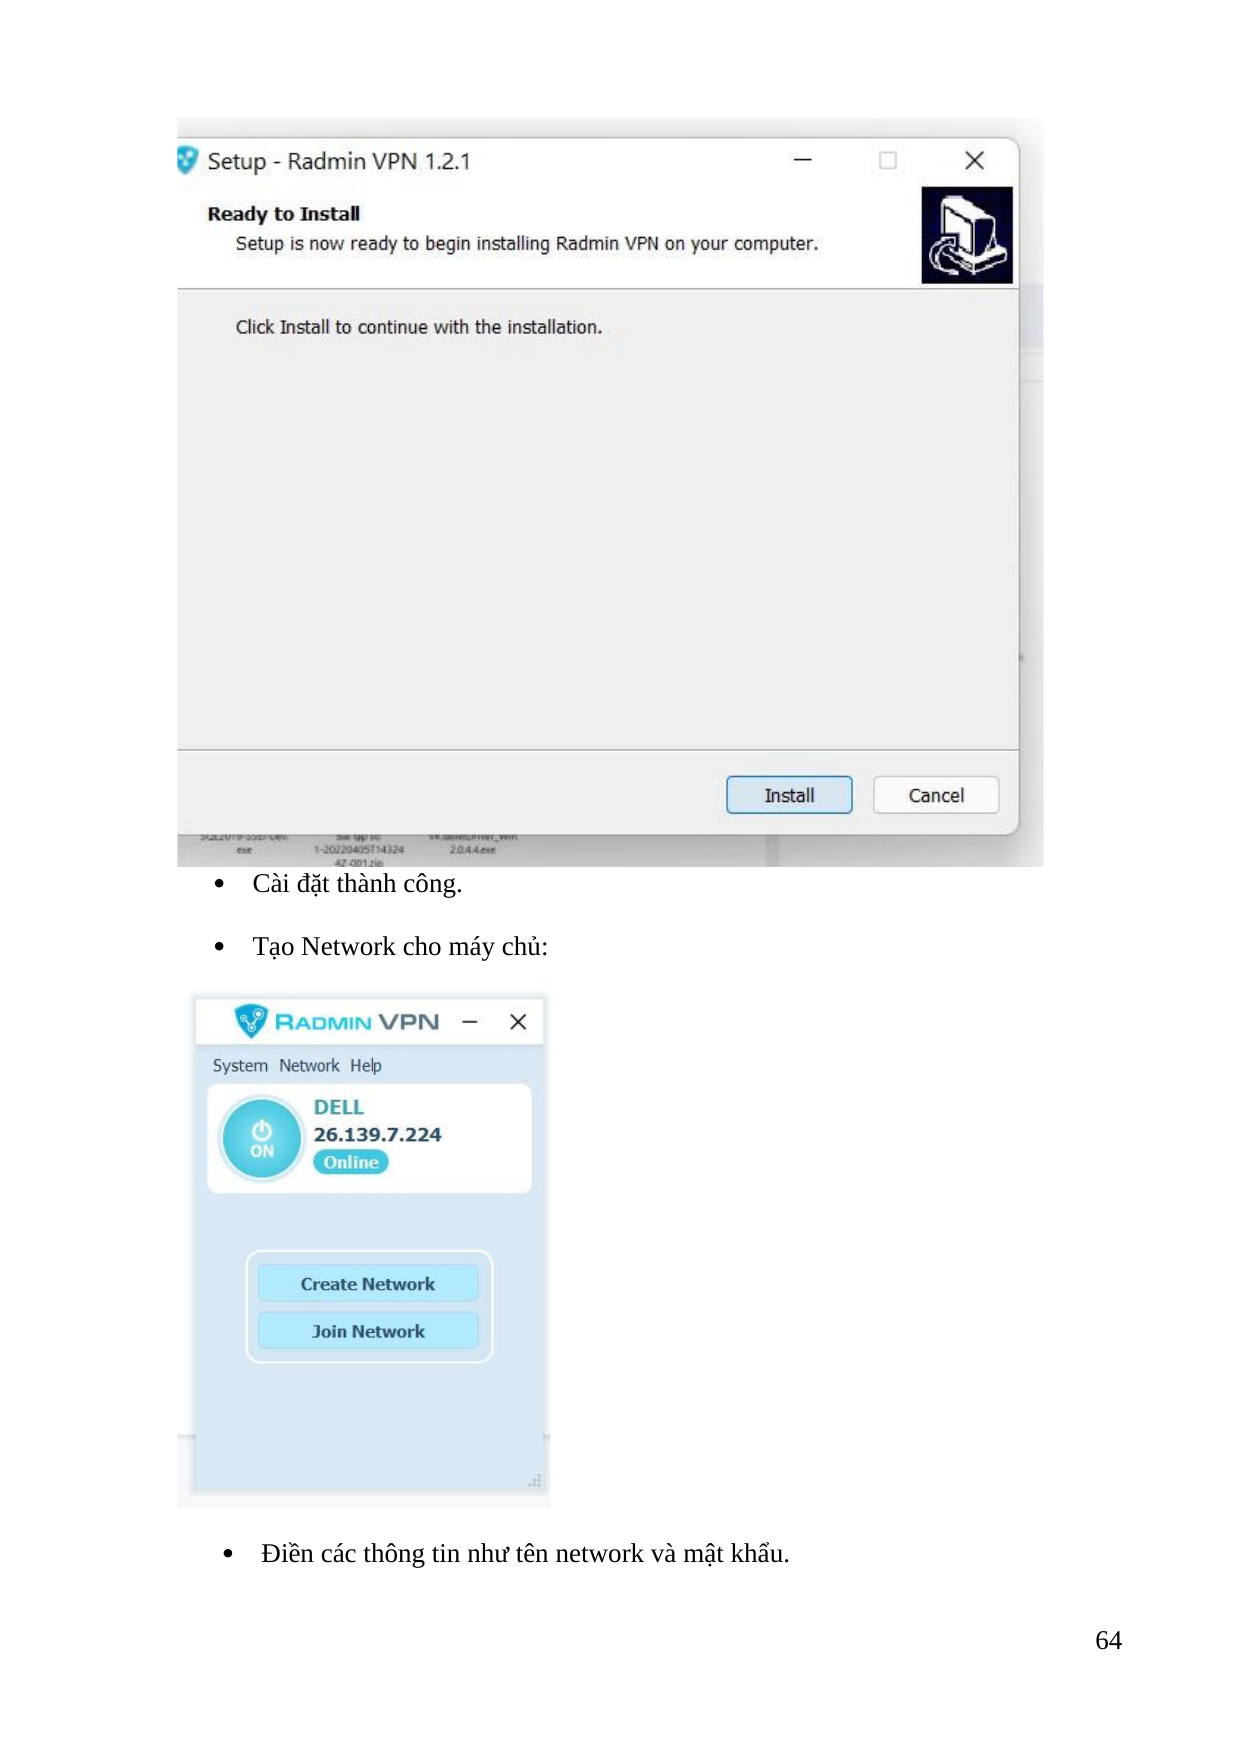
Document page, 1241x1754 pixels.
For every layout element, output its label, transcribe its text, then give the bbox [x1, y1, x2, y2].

list Cài đặt thành công. [215, 867, 1121, 898]
list Điền các thông tin như tên network và mật khẩu. [224, 1537, 1121, 1568]
list Tạo Network cho máy chủ: [215, 930, 1121, 961]
picture [177, 961, 551, 1508]
picture [177, 118, 1044, 867]
